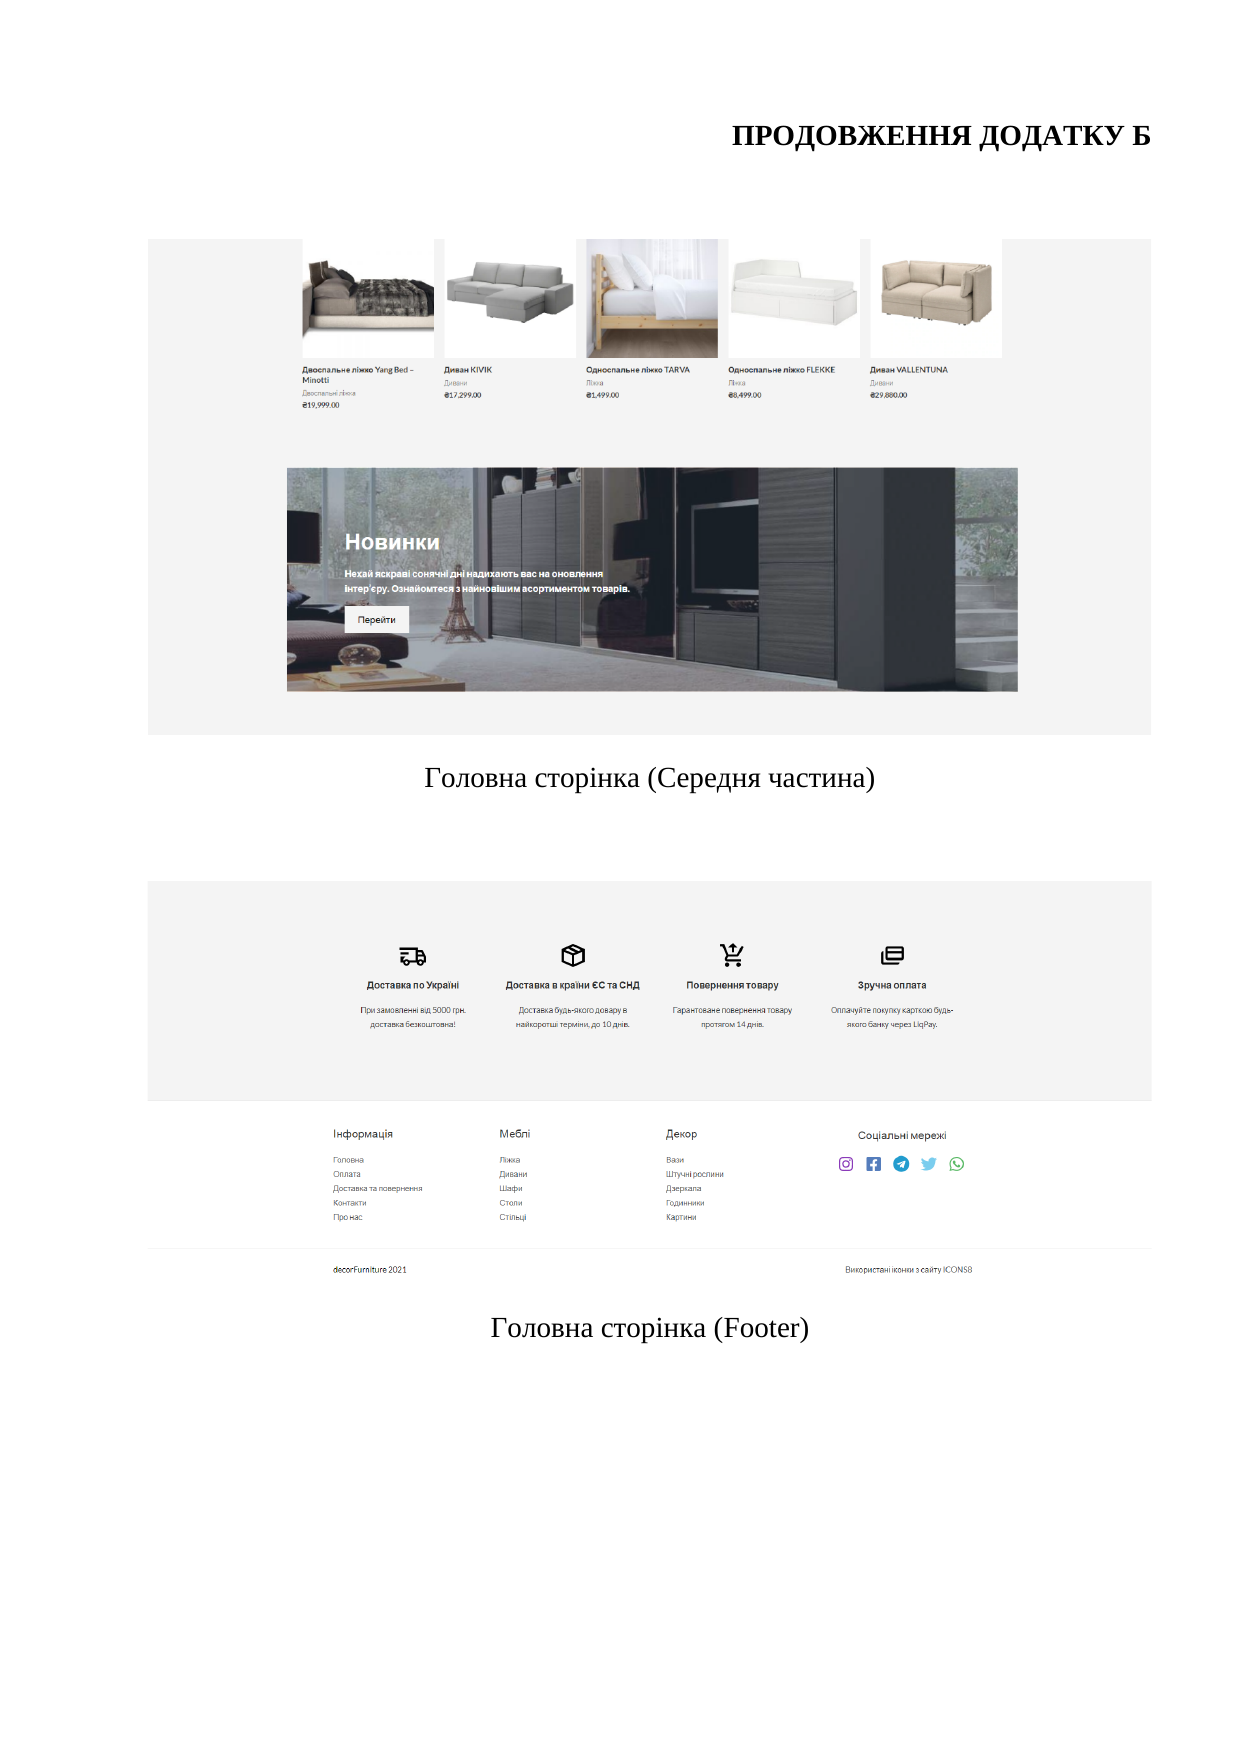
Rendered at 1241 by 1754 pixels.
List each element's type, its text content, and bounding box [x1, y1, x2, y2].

text Головна сторінка (Footer) [148, 1311, 1152, 1344]
picture [148, 239, 1152, 735]
picture [147, 881, 1152, 1286]
text Головна сторінка (Середня частина) [148, 760, 1152, 793]
list ПРОДОВЖЕННЯ ДОДАТКУ Б [325, 118, 1152, 152]
